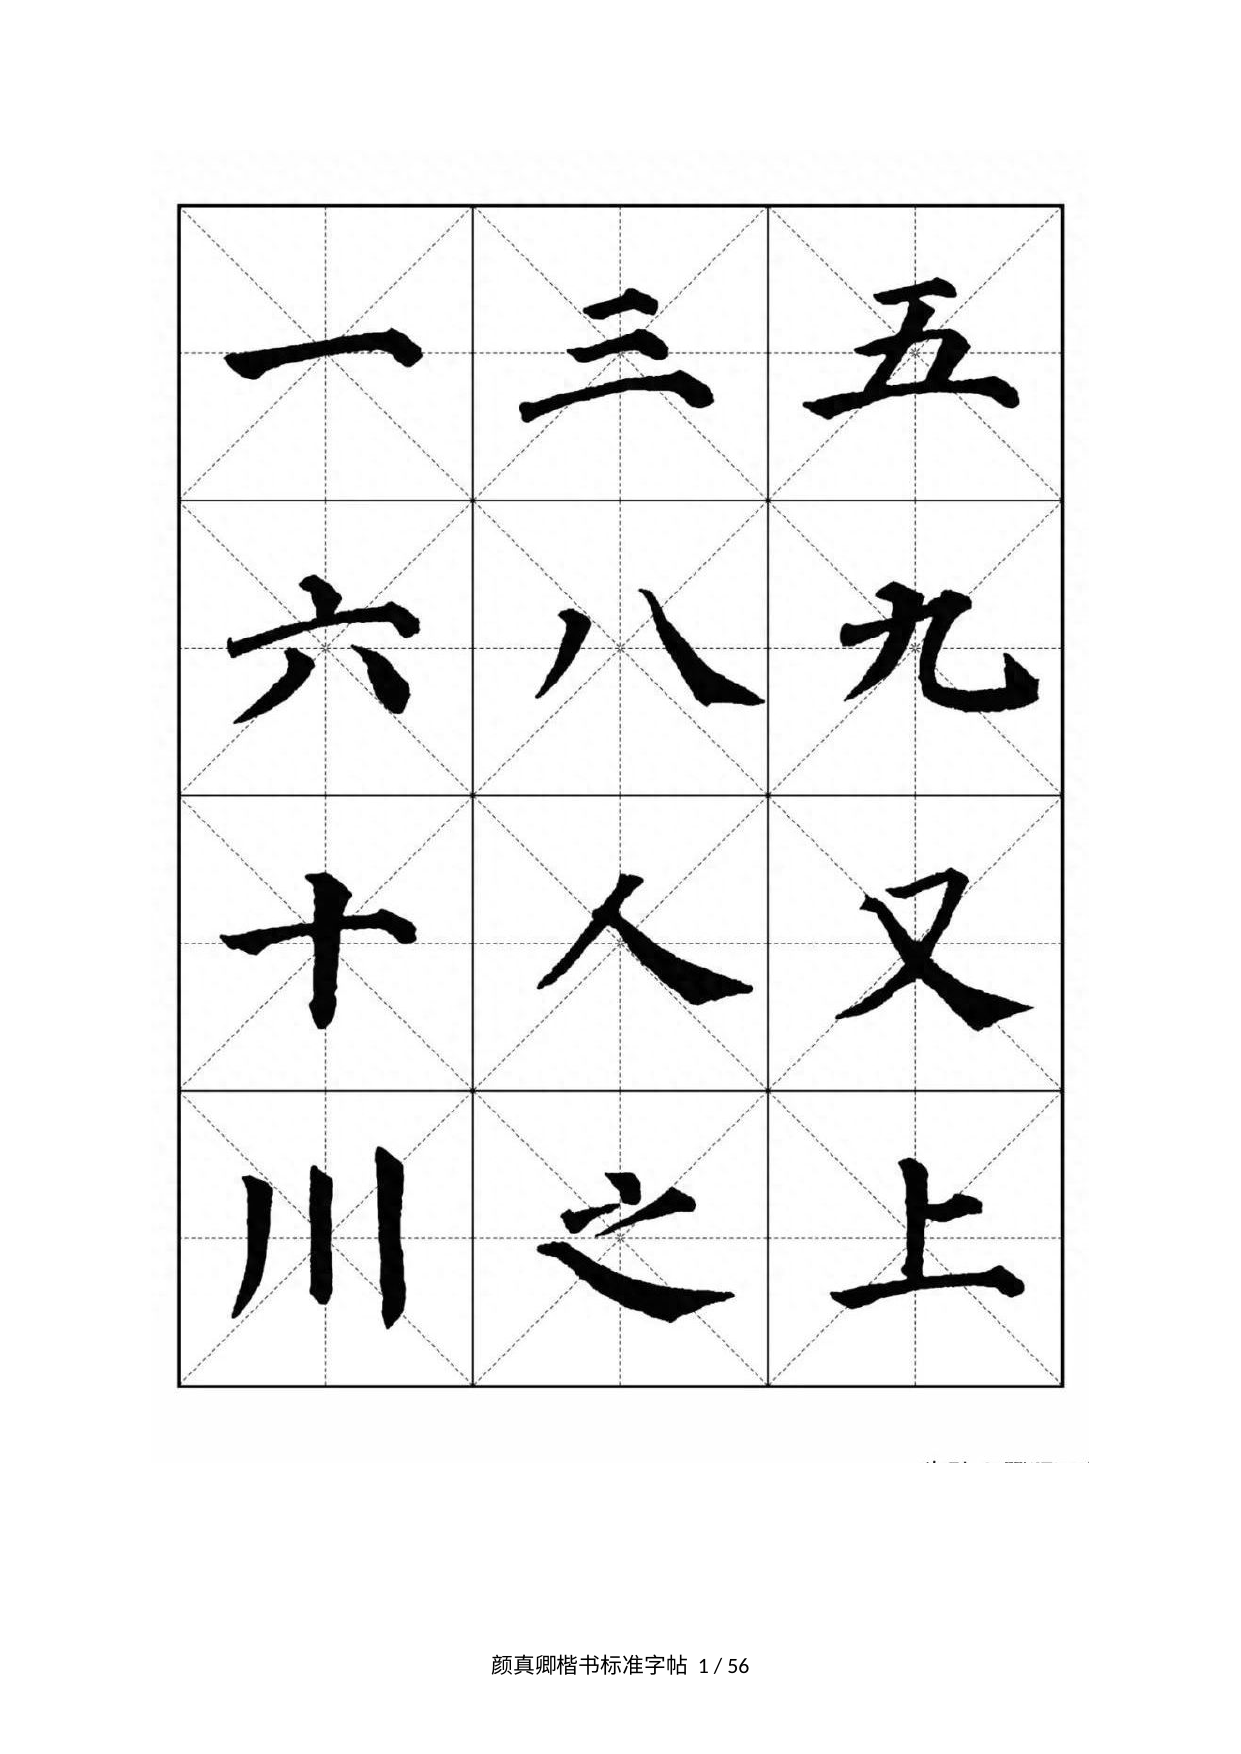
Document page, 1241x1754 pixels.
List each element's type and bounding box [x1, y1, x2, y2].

picture [151, 150, 1089, 1463]
